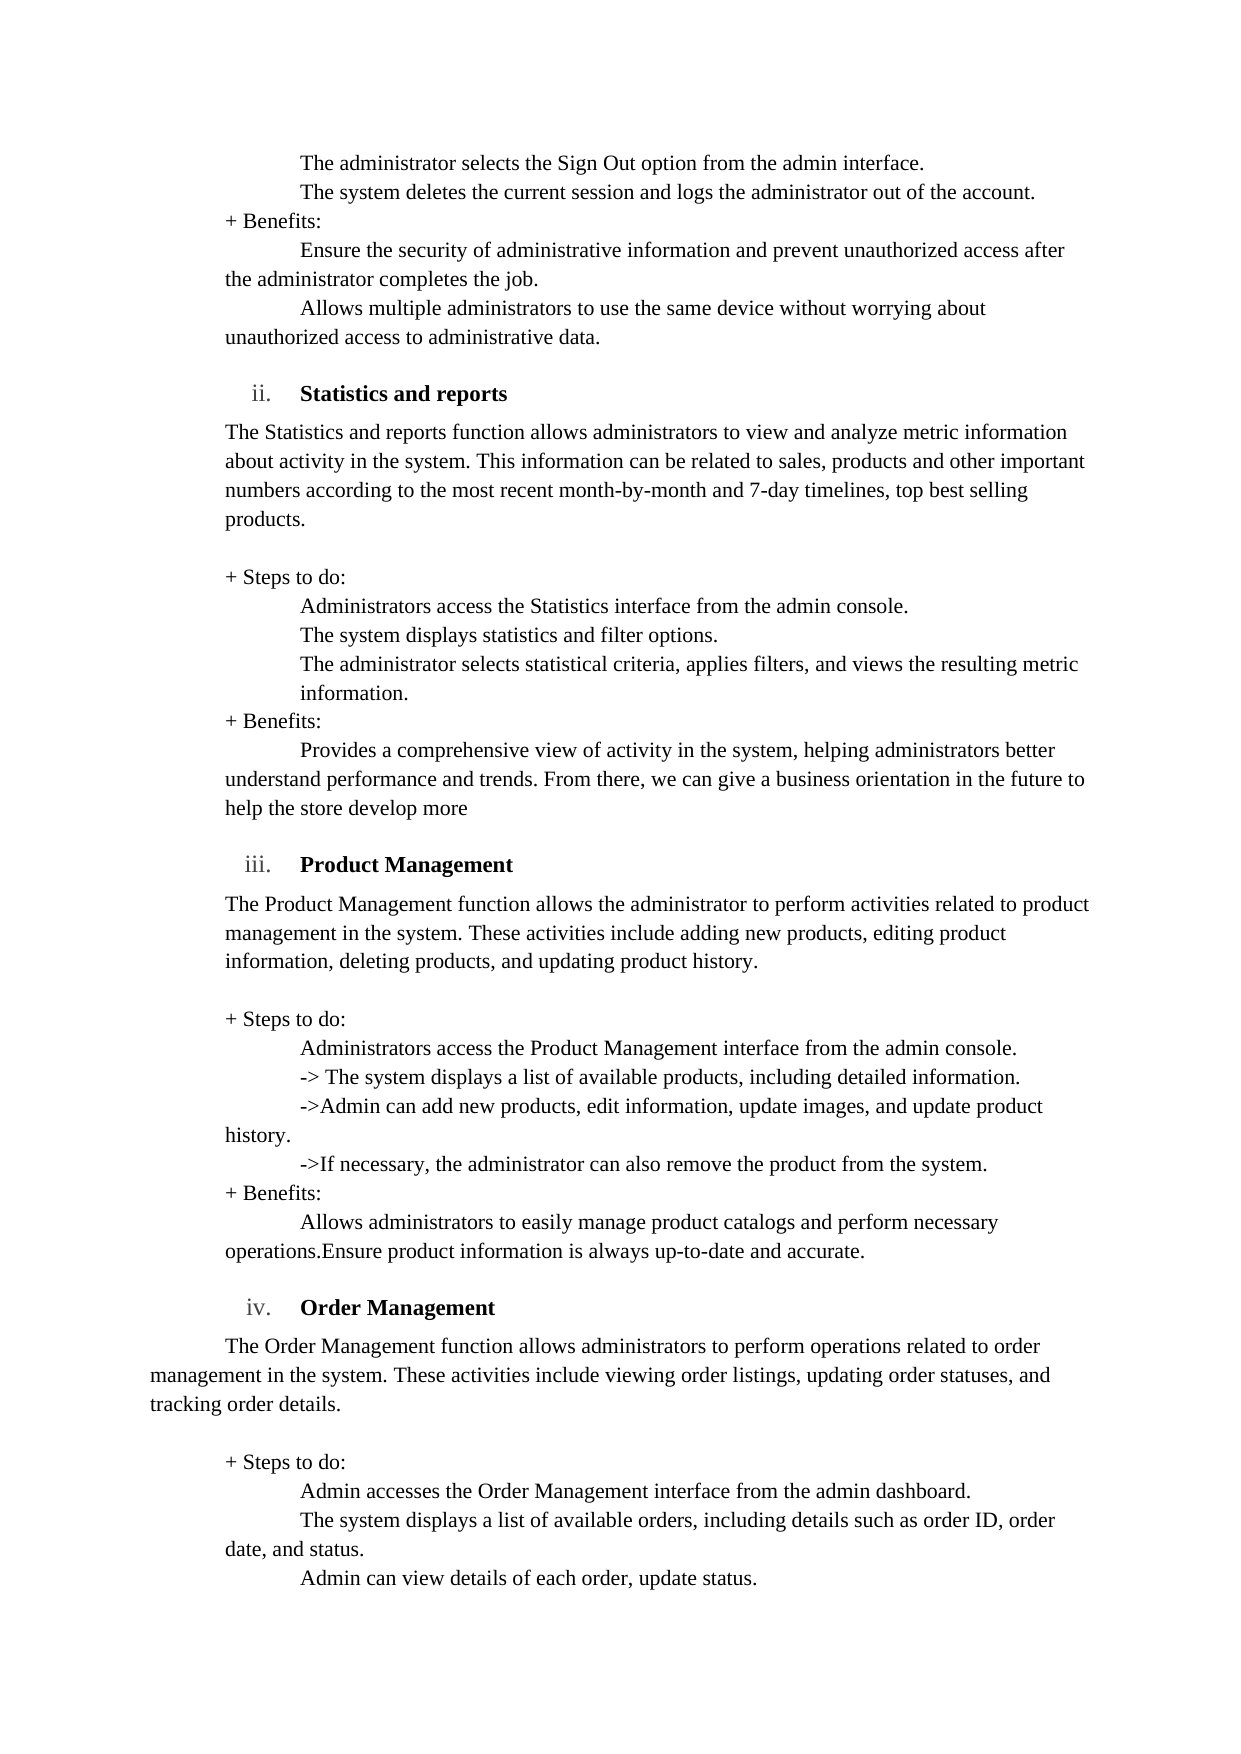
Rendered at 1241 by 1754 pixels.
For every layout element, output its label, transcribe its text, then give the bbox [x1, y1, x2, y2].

text ->Admin can add new products, edit information, update images, and update product history. [225, 1093, 1090, 1147]
text Admin accesses the Order Management interface from the admin dashboard. [225, 1478, 1090, 1503]
text + Steps to do: [225, 564, 1090, 589]
text ->If necessary, the administrator can also remove the product from the system. [225, 1151, 1090, 1176]
text + Benefits: [225, 708, 1090, 734]
subtitle Product Management [271, 849, 1090, 878]
text + Steps to do: [150, 1449, 1090, 1474]
text Allows administrators to easily manage product catalogs and perform necessary operations.Ensure product information is always up-to-date and accurate. [225, 1209, 1090, 1263]
text Ensure the security of administrative information and prevent unauthorized access after the administrator completes the job. [225, 237, 1090, 291]
text The Product Management function allows the administrator to perform activities related to product management in the system. These activities include adding new products, editing product information, deleting products, and updating product history. [225, 891, 1090, 974]
text Allows multiple administrators to use the same device without worrying about unauthorized access to administrative data. [225, 295, 1090, 349]
text Administrators access the Product Management interface from the admin console. [225, 1035, 1090, 1061]
text The system displays a list of available orders, including details such as order ID, order date, and status. [225, 1507, 1090, 1561]
text Provides a comprehensive view of activity in the system, helping administrators better understand performance and trends. From there, we can give a business orientation in the future to help the store develop more [225, 737, 1090, 821]
text The administrator selects statistical criteria, applies filters, and views the resulting metric information. [300, 651, 1090, 705]
text Administrators access the Statistics interface from the admin console. [225, 593, 1090, 618]
text Admin can view details of each order, update status. [225, 1565, 1090, 1590]
text The Statistics and reports function allows administrators to view and analyze metric information about activity in the system. This information can be related to sales, products and other important numbers according to the most recent month-by-month and 7-day timelines, top best selling products. [225, 419, 1090, 531]
subtitle Order Management [271, 1292, 1090, 1321]
text The system deletes the current session and logs the administrator out of the account. [225, 179, 1090, 204]
text + Benefits: [150, 208, 1090, 233]
text + Steps to do: [225, 1006, 1090, 1032]
text + Benefits: [225, 1180, 1090, 1205]
text The administrator selects the Sign Out option from the admin interface. [225, 150, 1090, 175]
text The Order Management function allows administrators to perform operations related to order management in the system. These activities include viewing order listings, updating order statuses, and tracking order details. [150, 1333, 1090, 1416]
subtitle Statistics and reports [271, 378, 1090, 406]
text -> The system displays a list of available products, including detailed information. [225, 1064, 1090, 1089]
text The system displays statistics and filter options. [225, 622, 1090, 647]
